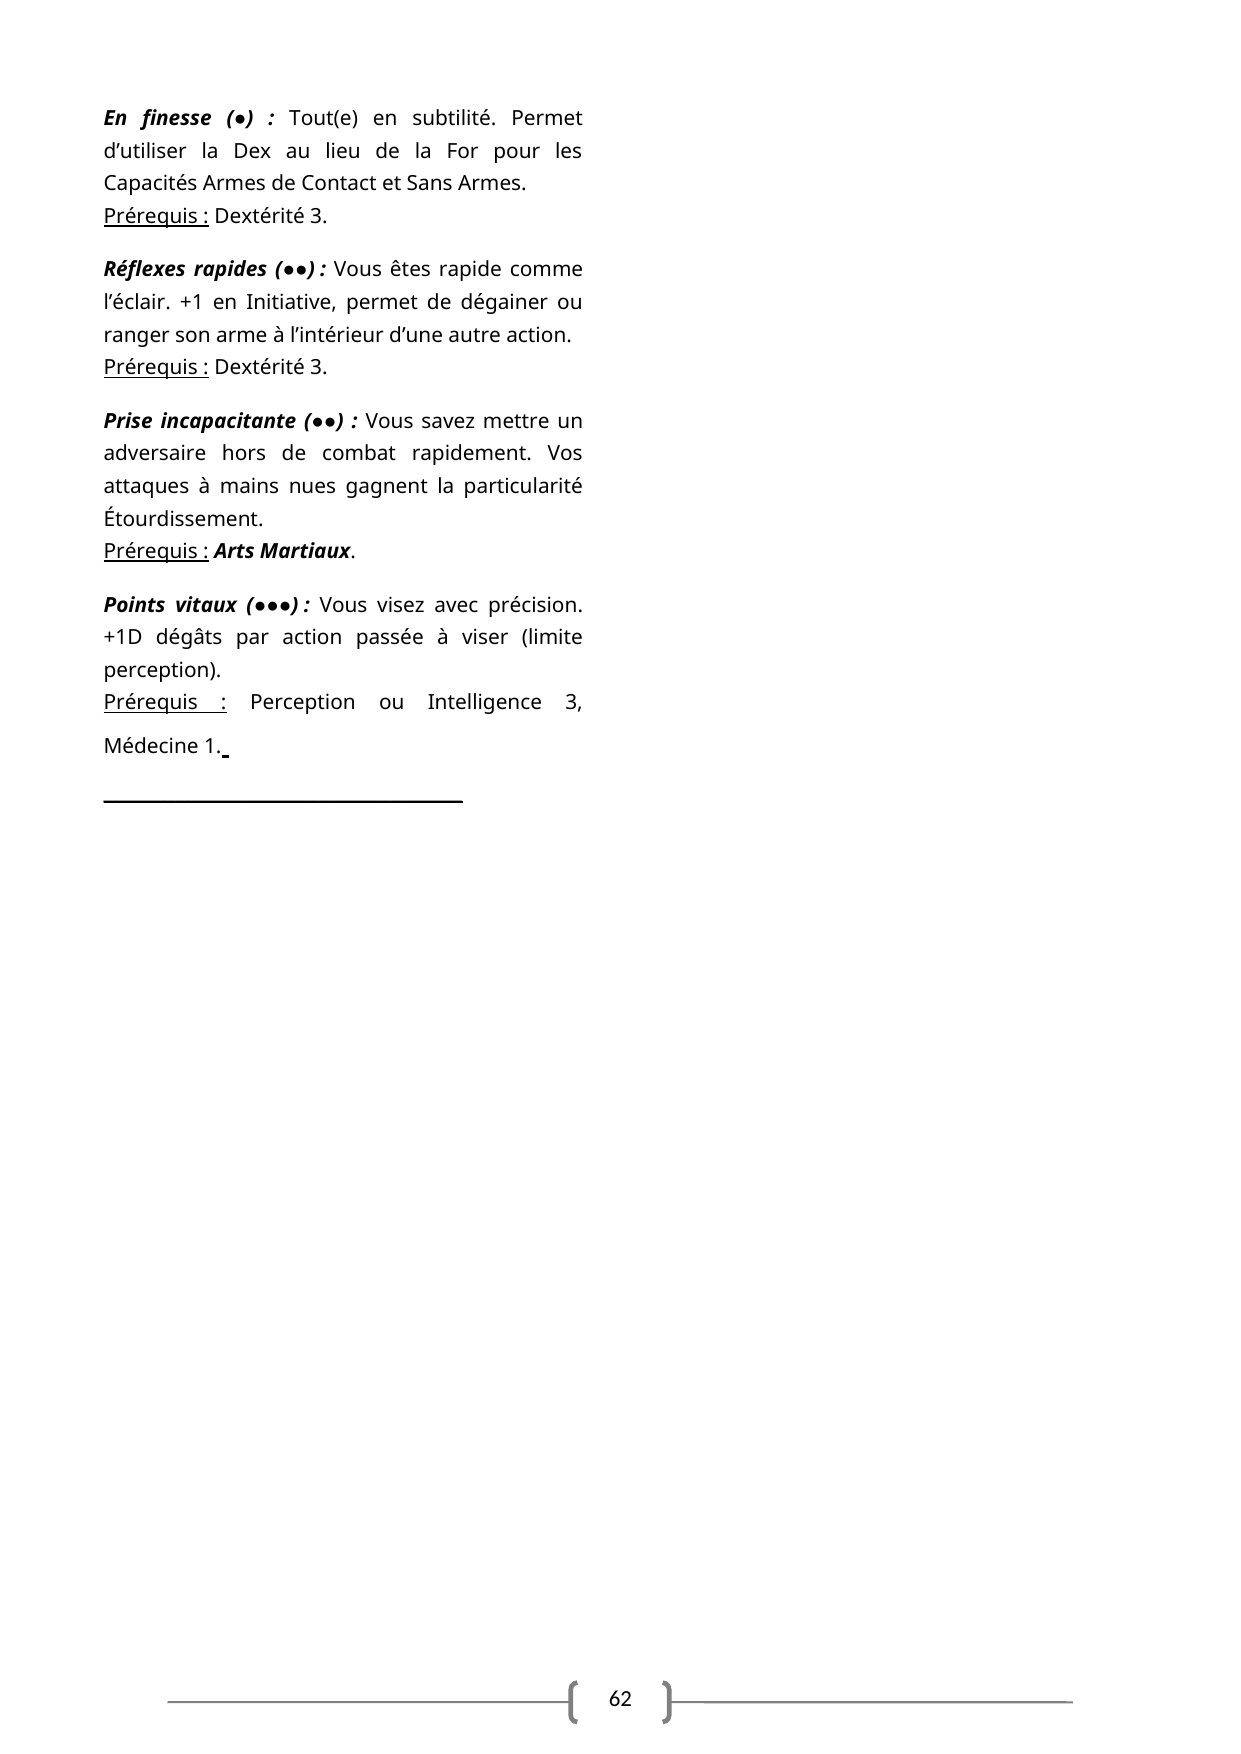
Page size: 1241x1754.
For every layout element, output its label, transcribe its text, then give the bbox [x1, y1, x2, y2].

text Prise incapacitante (●●) : Vous savez mettre un adversaire hors de combat rapidement. Vos attaques à mains nues gagnent la particularité Étourdissement. [103, 406, 583, 532]
text Prérequis : Dextérité 3. [103, 201, 583, 229]
text ______________________________ [103, 767, 583, 807]
text Réflexes rapides (●●) : Vous êtes rapide comme l’éclair. +1 en Initiative, permet de dégainer ou ranger son arme à l’intérieur d’une autre action. [103, 254, 583, 348]
text Prérequis : Dextérité 3. [103, 352, 583, 381]
text Prérequis : Arts Martiaux. [103, 536, 583, 565]
text En finesse (●) : Tout(e) en subtilité. Permet d’utiliser la Dex au lieu de la For pour les Capacités Armes de Contact et Sans Armes. [103, 103, 583, 197]
text Points vitaux (●●●) : Vous visez avec précision. +1D dégâts par action passée à viser (limite perception). Prérequis : Perception ou Intelligence 3, Médecine 1. [103, 590, 583, 762]
